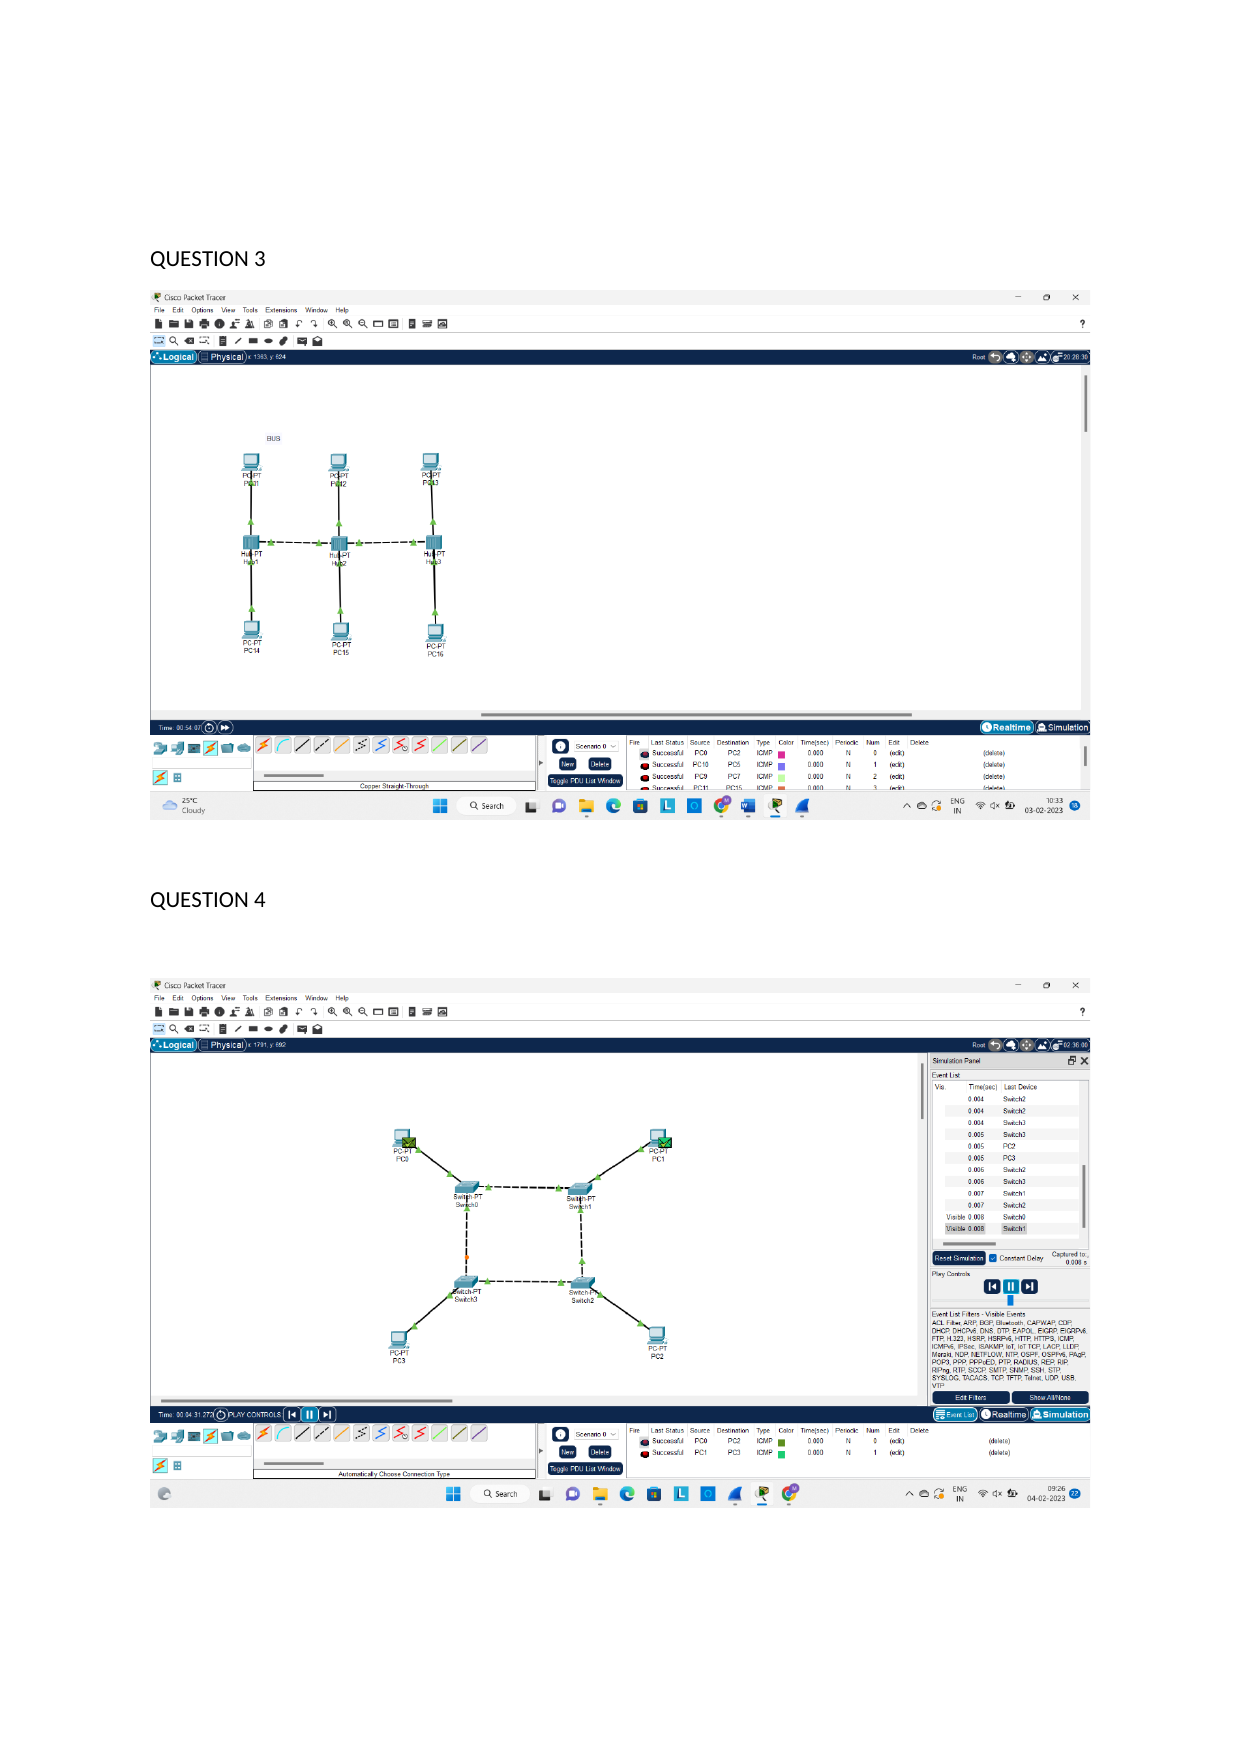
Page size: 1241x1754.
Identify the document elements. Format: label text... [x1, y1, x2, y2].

picture [150, 290, 1091, 820]
text QUESTION 3 [150, 244, 1090, 272]
text QUESTION 4 [150, 885, 1090, 913]
picture [150, 978, 1091, 1508]
picture [1033, 1411, 1041, 1418]
